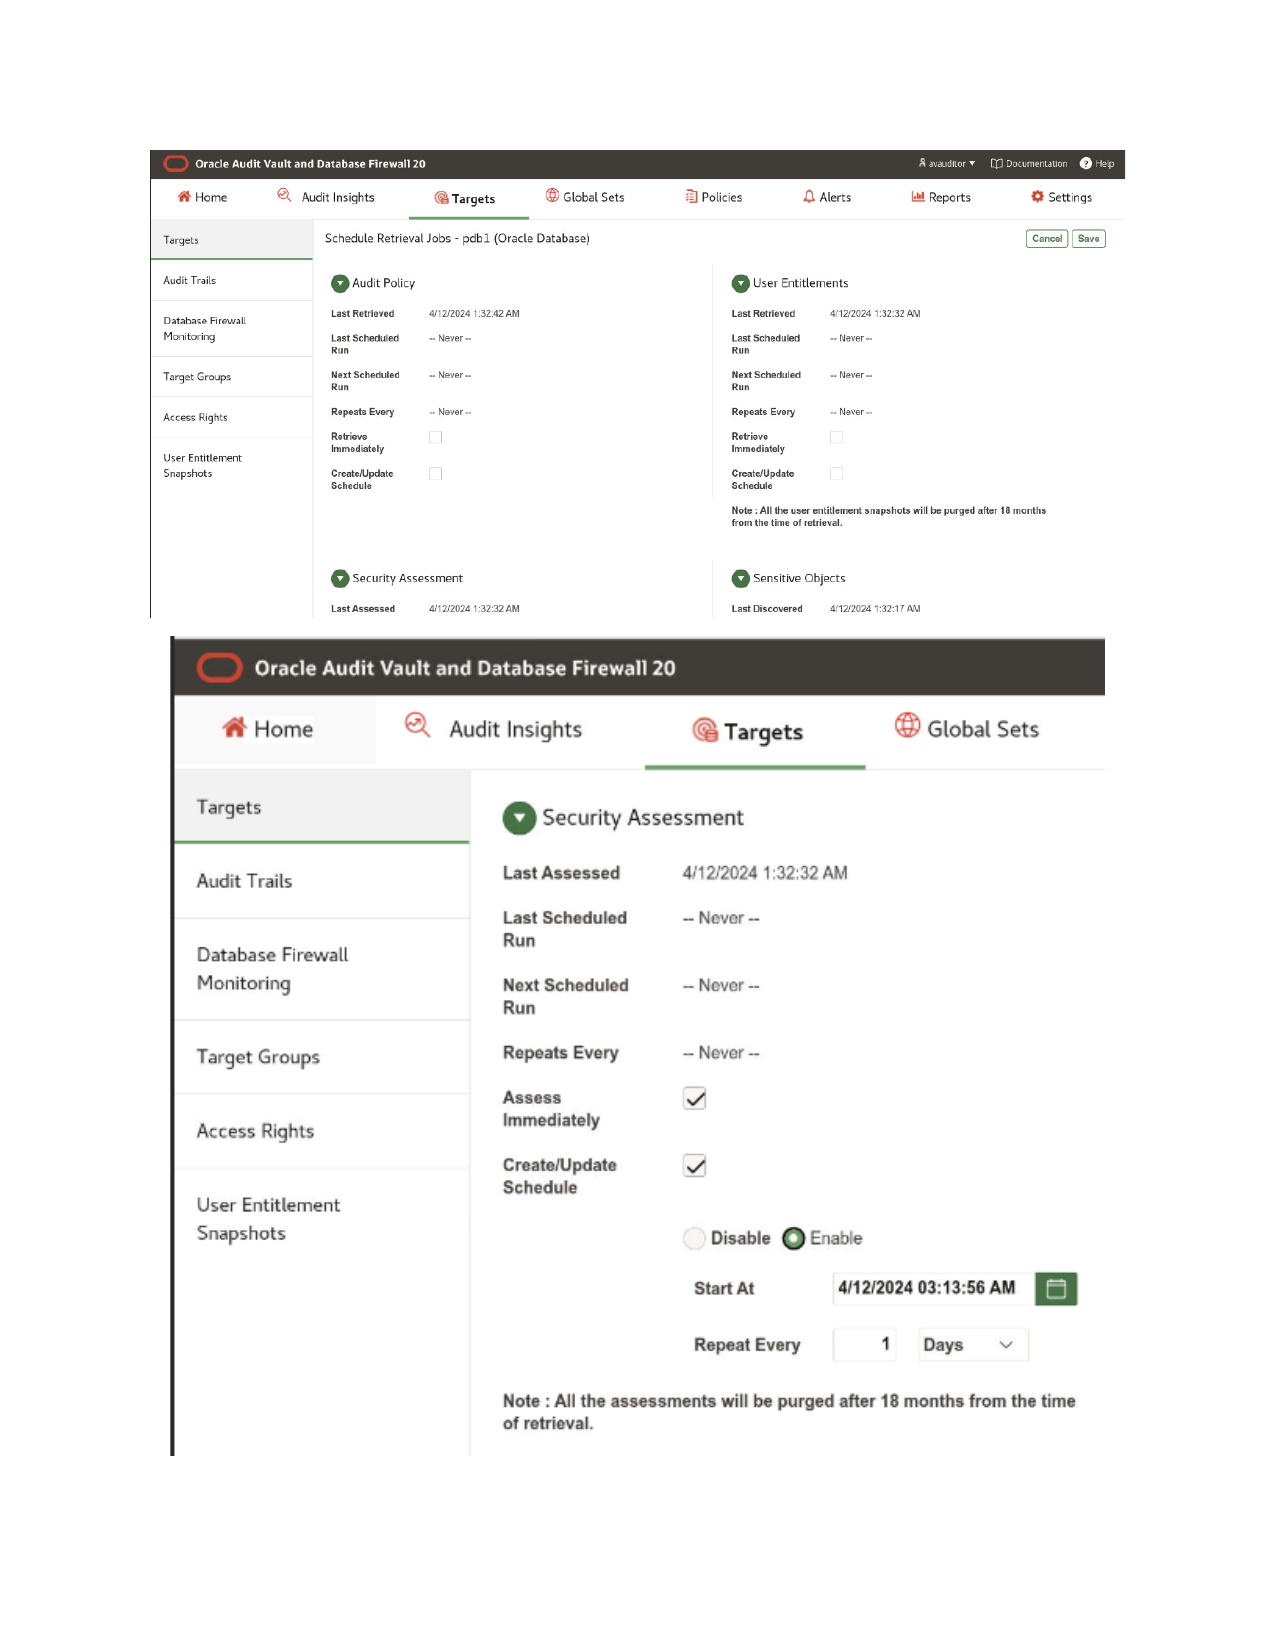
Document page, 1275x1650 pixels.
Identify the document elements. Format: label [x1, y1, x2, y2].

picture [150, 150, 1125, 618]
picture [170, 636, 1105, 1456]
